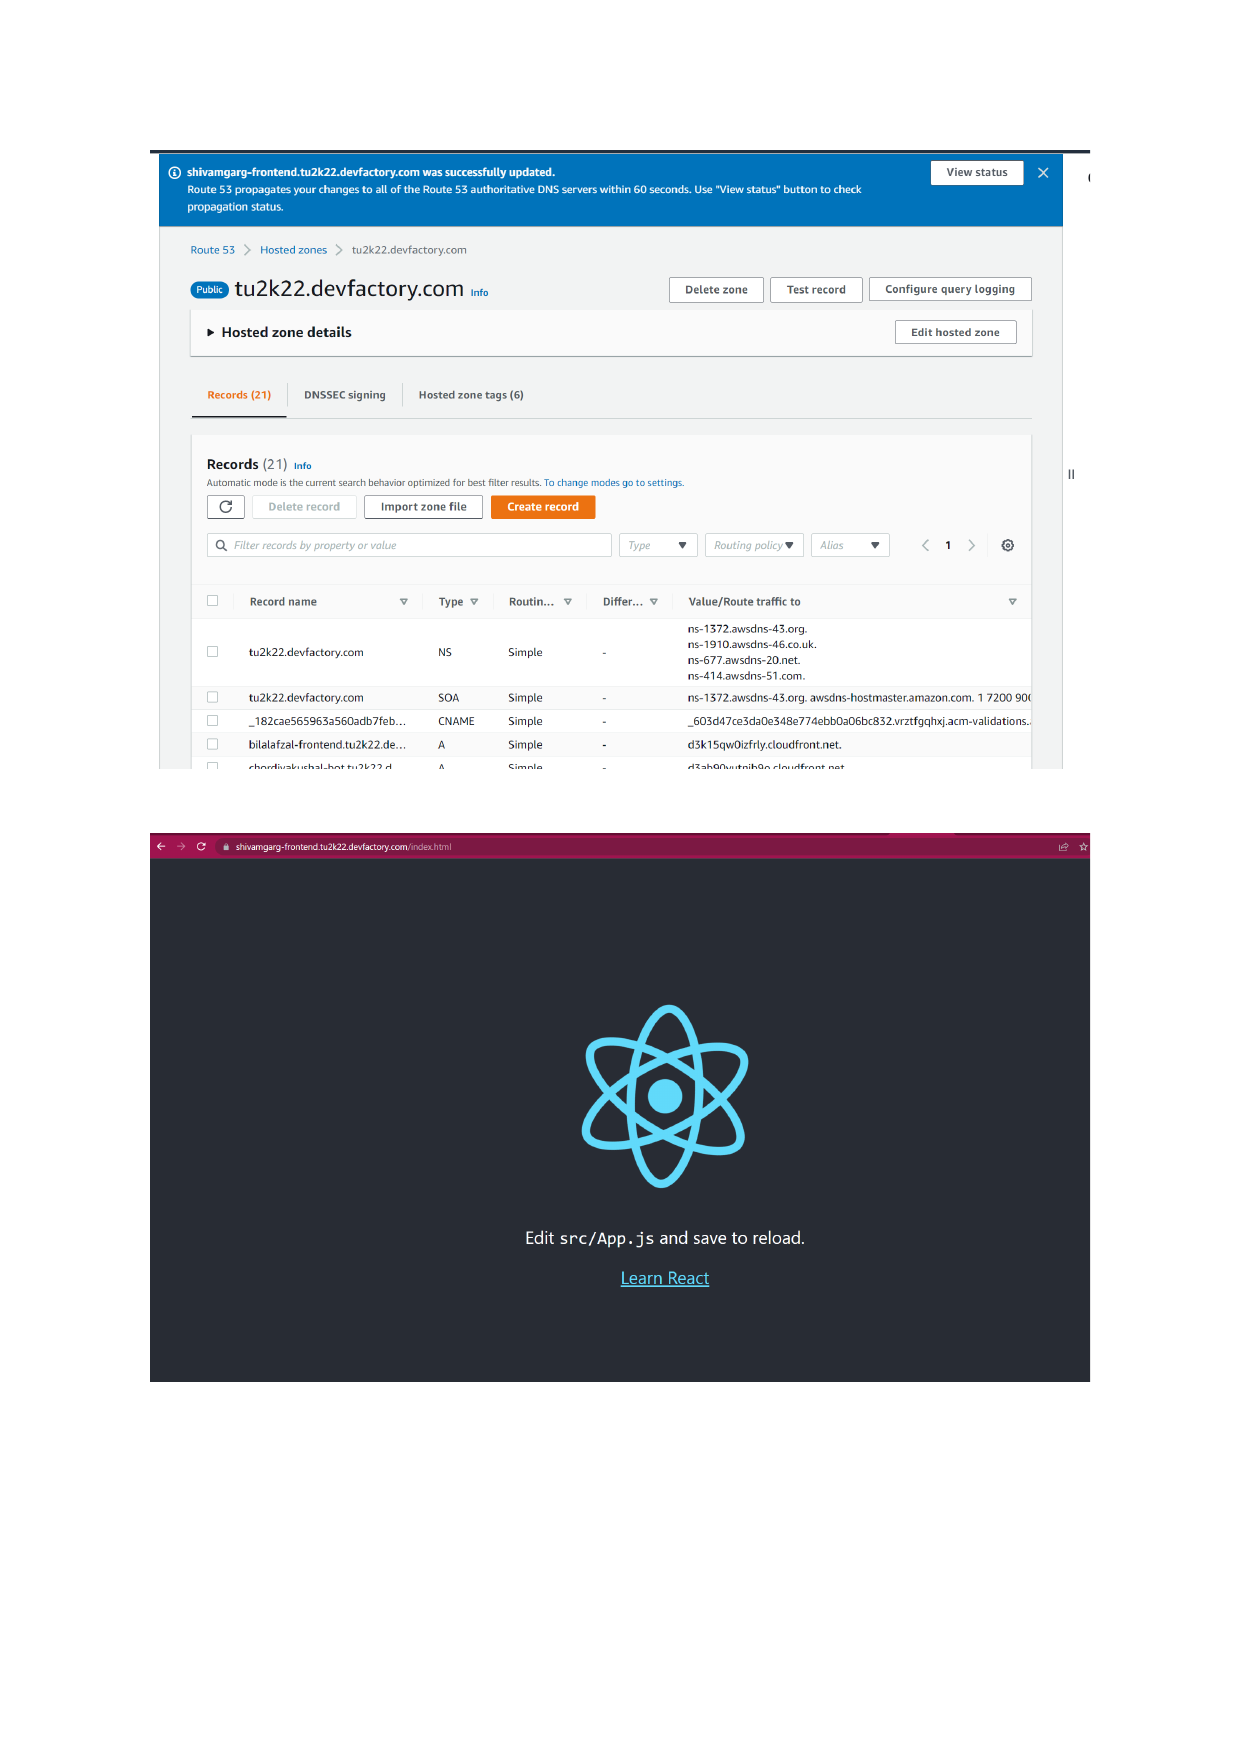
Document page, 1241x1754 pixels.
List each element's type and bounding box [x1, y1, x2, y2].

picture [150, 833, 1091, 1382]
picture [150, 150, 1091, 769]
